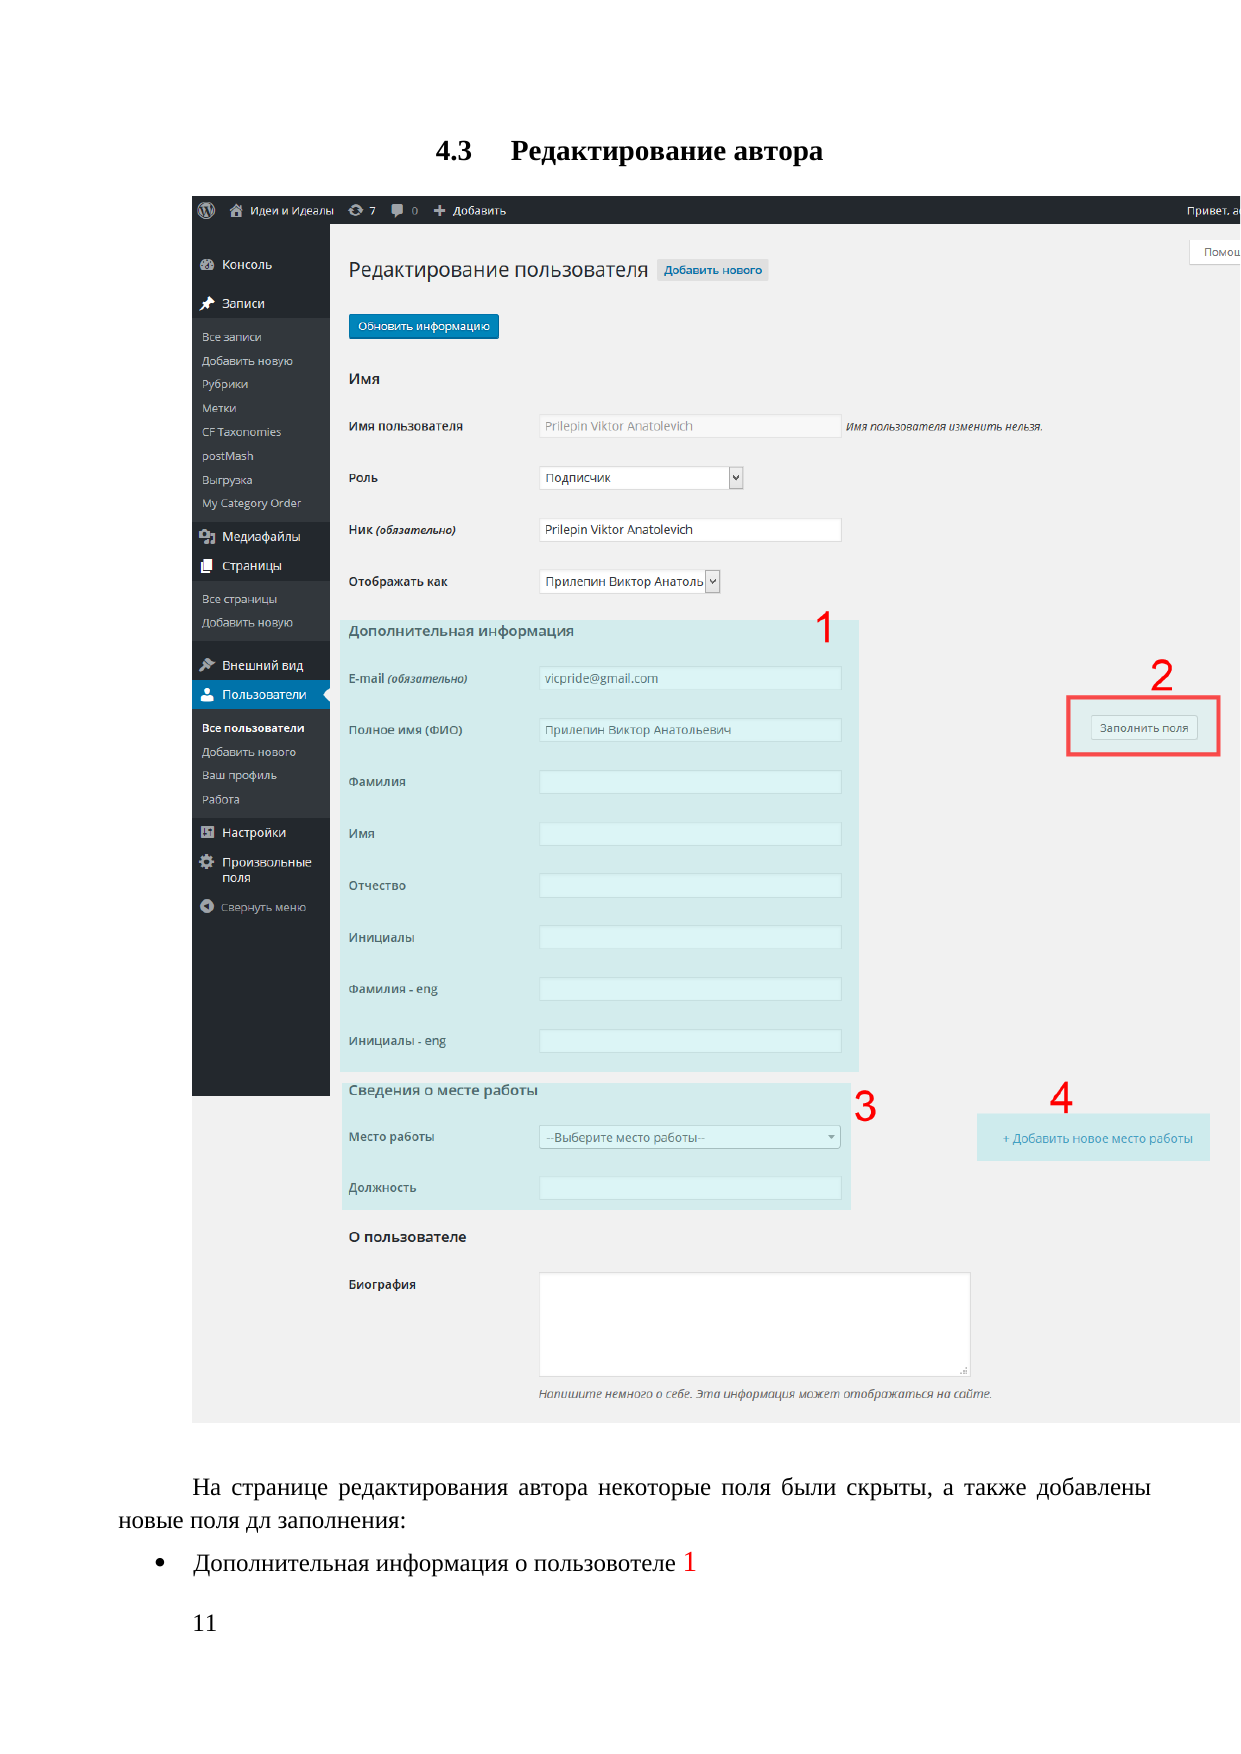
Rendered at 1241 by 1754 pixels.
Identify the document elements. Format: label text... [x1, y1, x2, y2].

text На странице редактирования автора некоторые поля были скрыты, а также добавлены новые поля дл заполнения: [118, 1472, 1152, 1534]
text Редактирование автора [97, 133, 1162, 166]
picture [202, 696, 213, 701]
list Дополнительная информация о пользовотеле 1 [156, 1544, 1152, 1578]
picture [192, 196, 1241, 1423]
